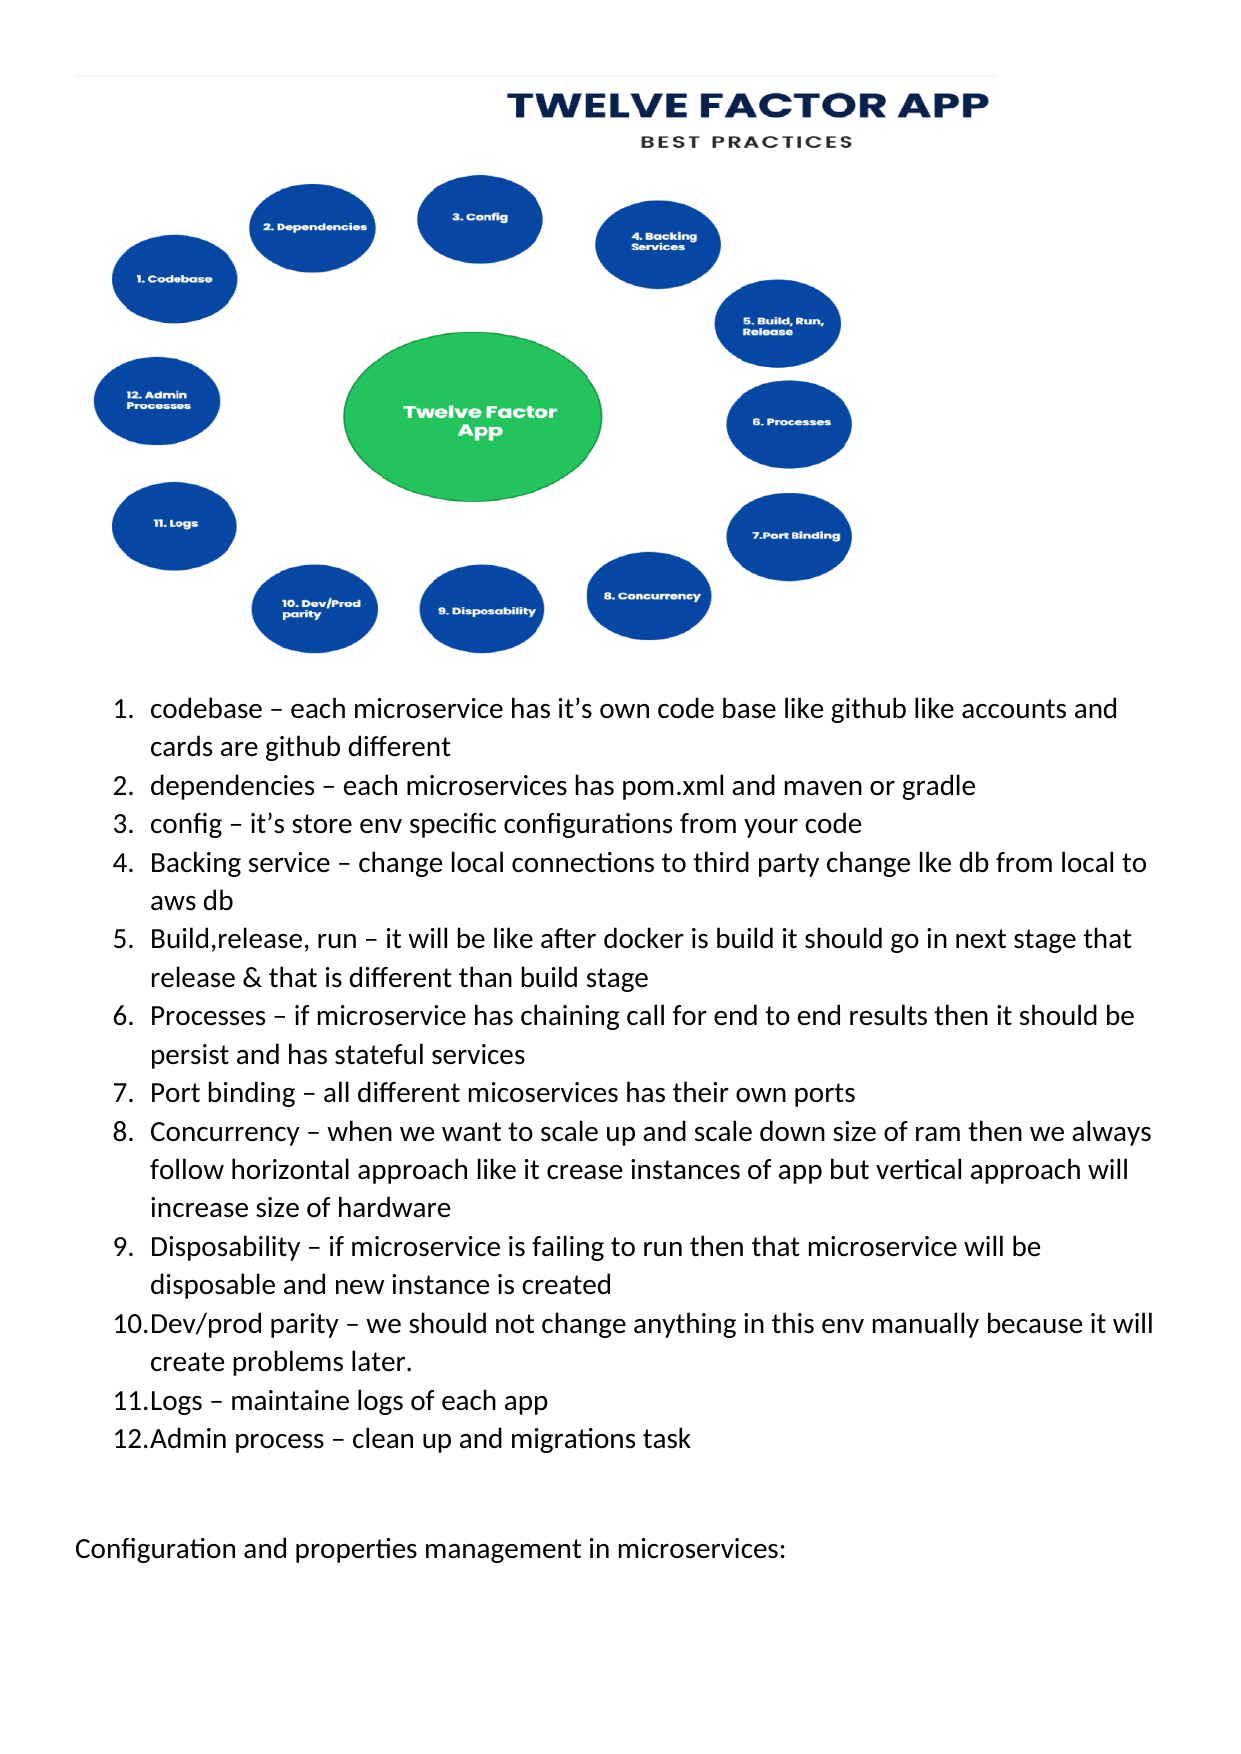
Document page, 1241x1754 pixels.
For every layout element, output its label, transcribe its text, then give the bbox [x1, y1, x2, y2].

list Port binding – all different micoservices has their own ports [112, 1074, 1165, 1110]
list Processes – if microservice has chaining call for end to end results then it should be persist and has stateful services [112, 997, 1165, 1071]
list codebase – each microservice has it’s own code base like github like accounts and cards are github different [112, 690, 1165, 764]
list Dev/prod parity – we should not change anything in this env manually because it will create problems later. [112, 1305, 1165, 1379]
list Logs – maintaine logs of each app [112, 1382, 1165, 1417]
text Configuration and properties management in microservices: [75, 1530, 1165, 1566]
list Concurrency – when we want to scale up and scale down size of ram then we always follow horizontal approach like it crease instances of app but vertical approach will increase size of hardware [112, 1113, 1165, 1225]
list Admin process – clean up and migrations task [112, 1420, 1165, 1456]
picture [75, 75, 998, 671]
list dependencies – each microservices has pom.xml and maven or gradle [112, 767, 1165, 802]
list config – it’s store env specific configurations from your code [112, 805, 1165, 841]
list Build,release, run – it will be like after docker is build it should go in next stage that release & that is different than build stage [112, 921, 1165, 994]
list Disposability – if microservice is failing to run then that microservice will be disposable and new instance is created [112, 1228, 1165, 1302]
list Backing service – change local connections to third party change lke db from local to aws db [112, 844, 1165, 918]
